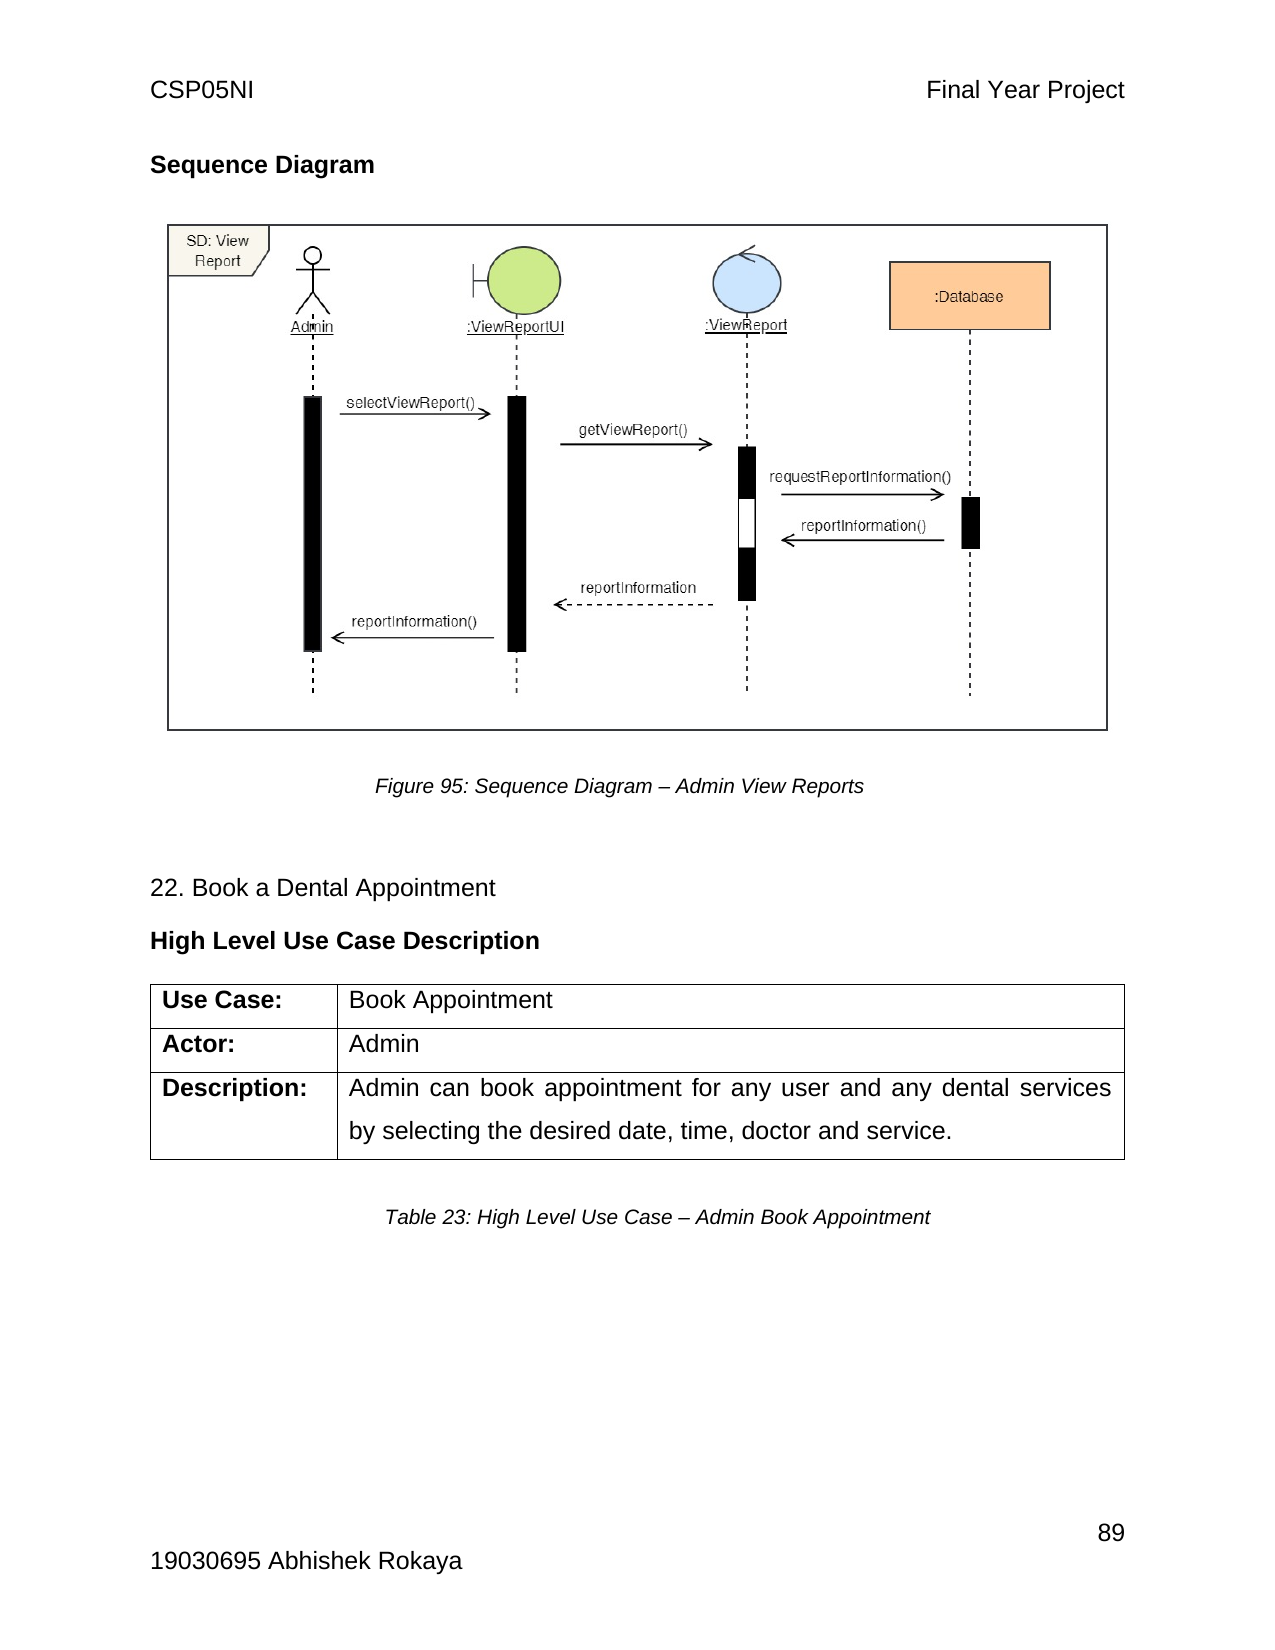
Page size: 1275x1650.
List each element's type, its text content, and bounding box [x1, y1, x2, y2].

text Figure 95: Sequence Diagram – Admin View Reports [300, 774, 1125, 798]
text 22. Book a Dental Appointment [150, 872, 1125, 901]
text Table 23: High Level Use Case – Admin Book Appointment [375, 1205, 1125, 1229]
table_cell Admin can book appointment for any user and any dental services by selecting the desired date, time, doctor and service. [338, 1073, 1124, 1159]
table_cell Actor: [151, 1029, 337, 1072]
picture [150, 207, 1125, 749]
text Sequence Diagram [150, 150, 1125, 179]
table_cell Admin [338, 1029, 1124, 1072]
table_header Book Appointment [338, 985, 1124, 1028]
table_header Use Case: [151, 985, 337, 1028]
table_cell Description: [151, 1073, 337, 1159]
text High Level Use Case Description [150, 926, 1125, 955]
